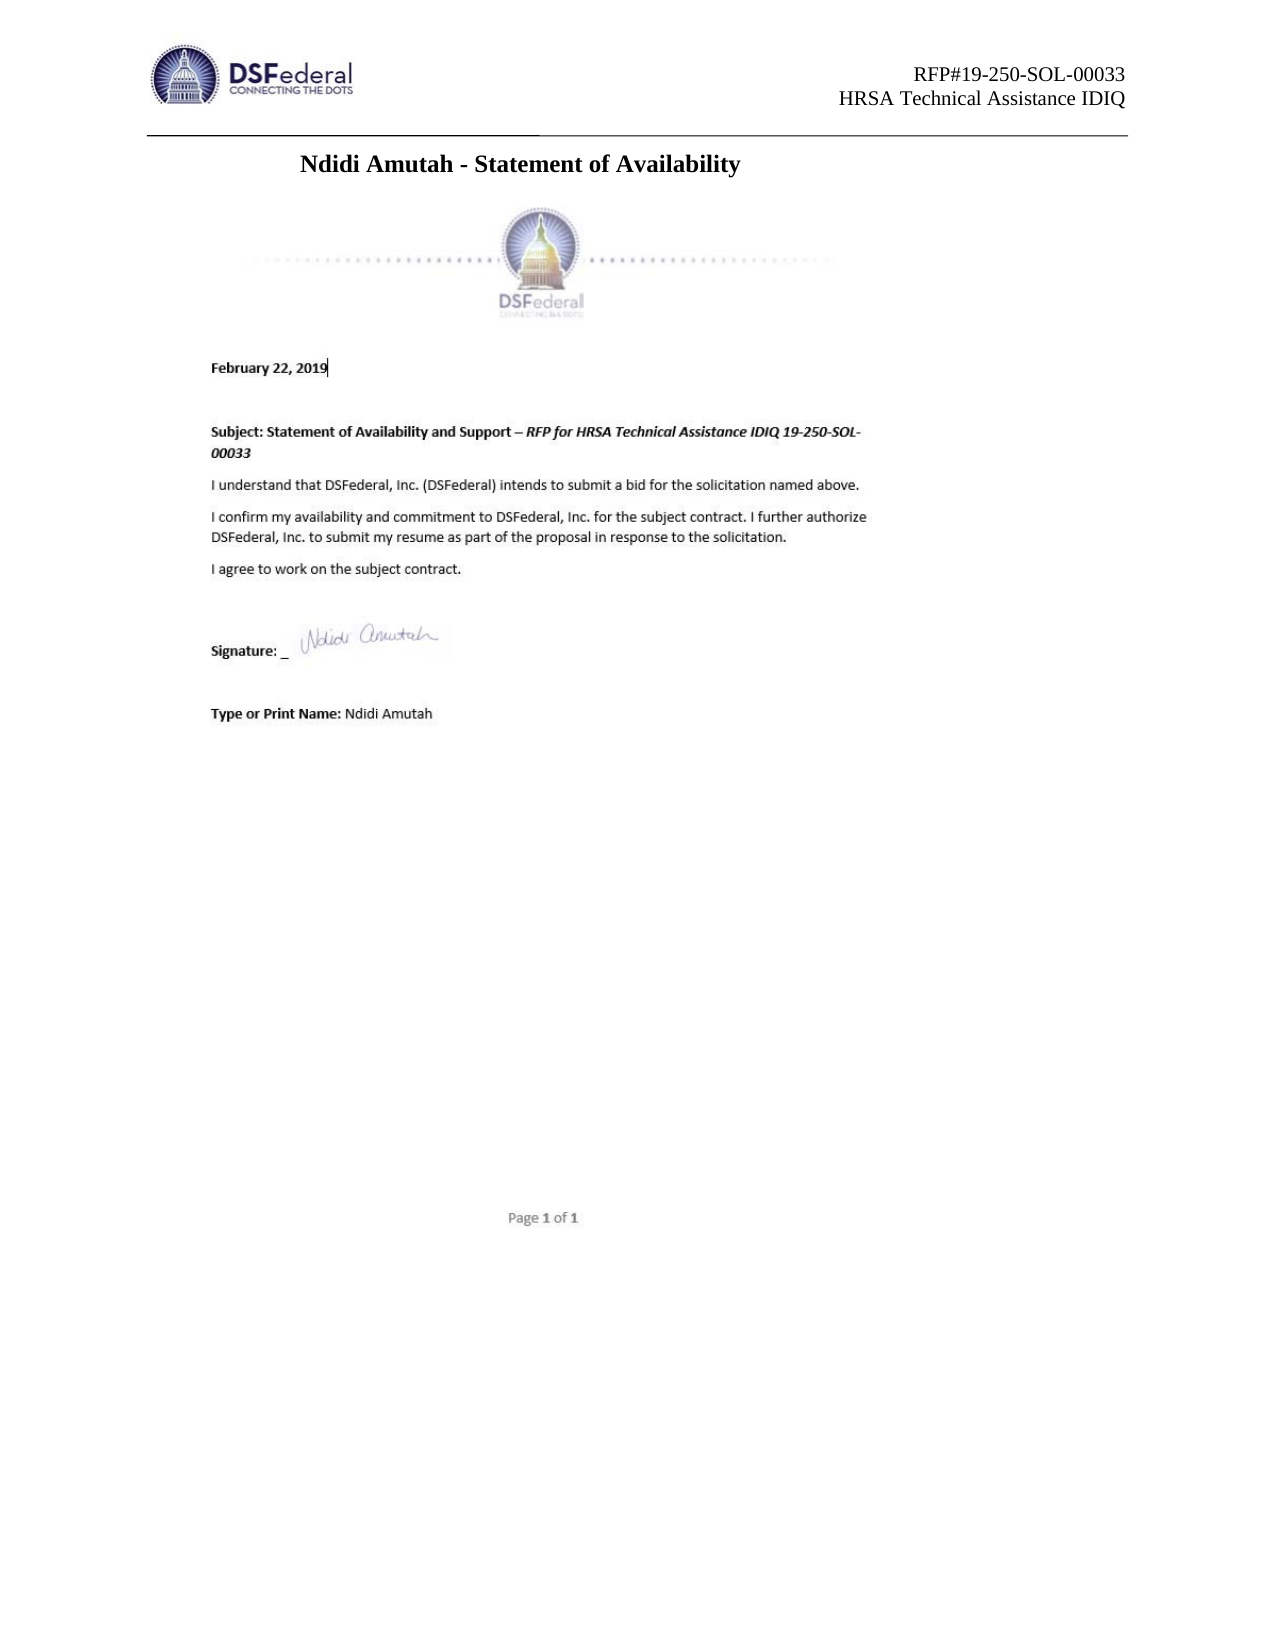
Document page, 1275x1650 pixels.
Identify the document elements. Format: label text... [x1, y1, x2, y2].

picture [149, 32, 355, 105]
subtitle Ndidi Amutah - Statement of Availability [300, 149, 1244, 178]
picture [209, 207, 873, 1228]
